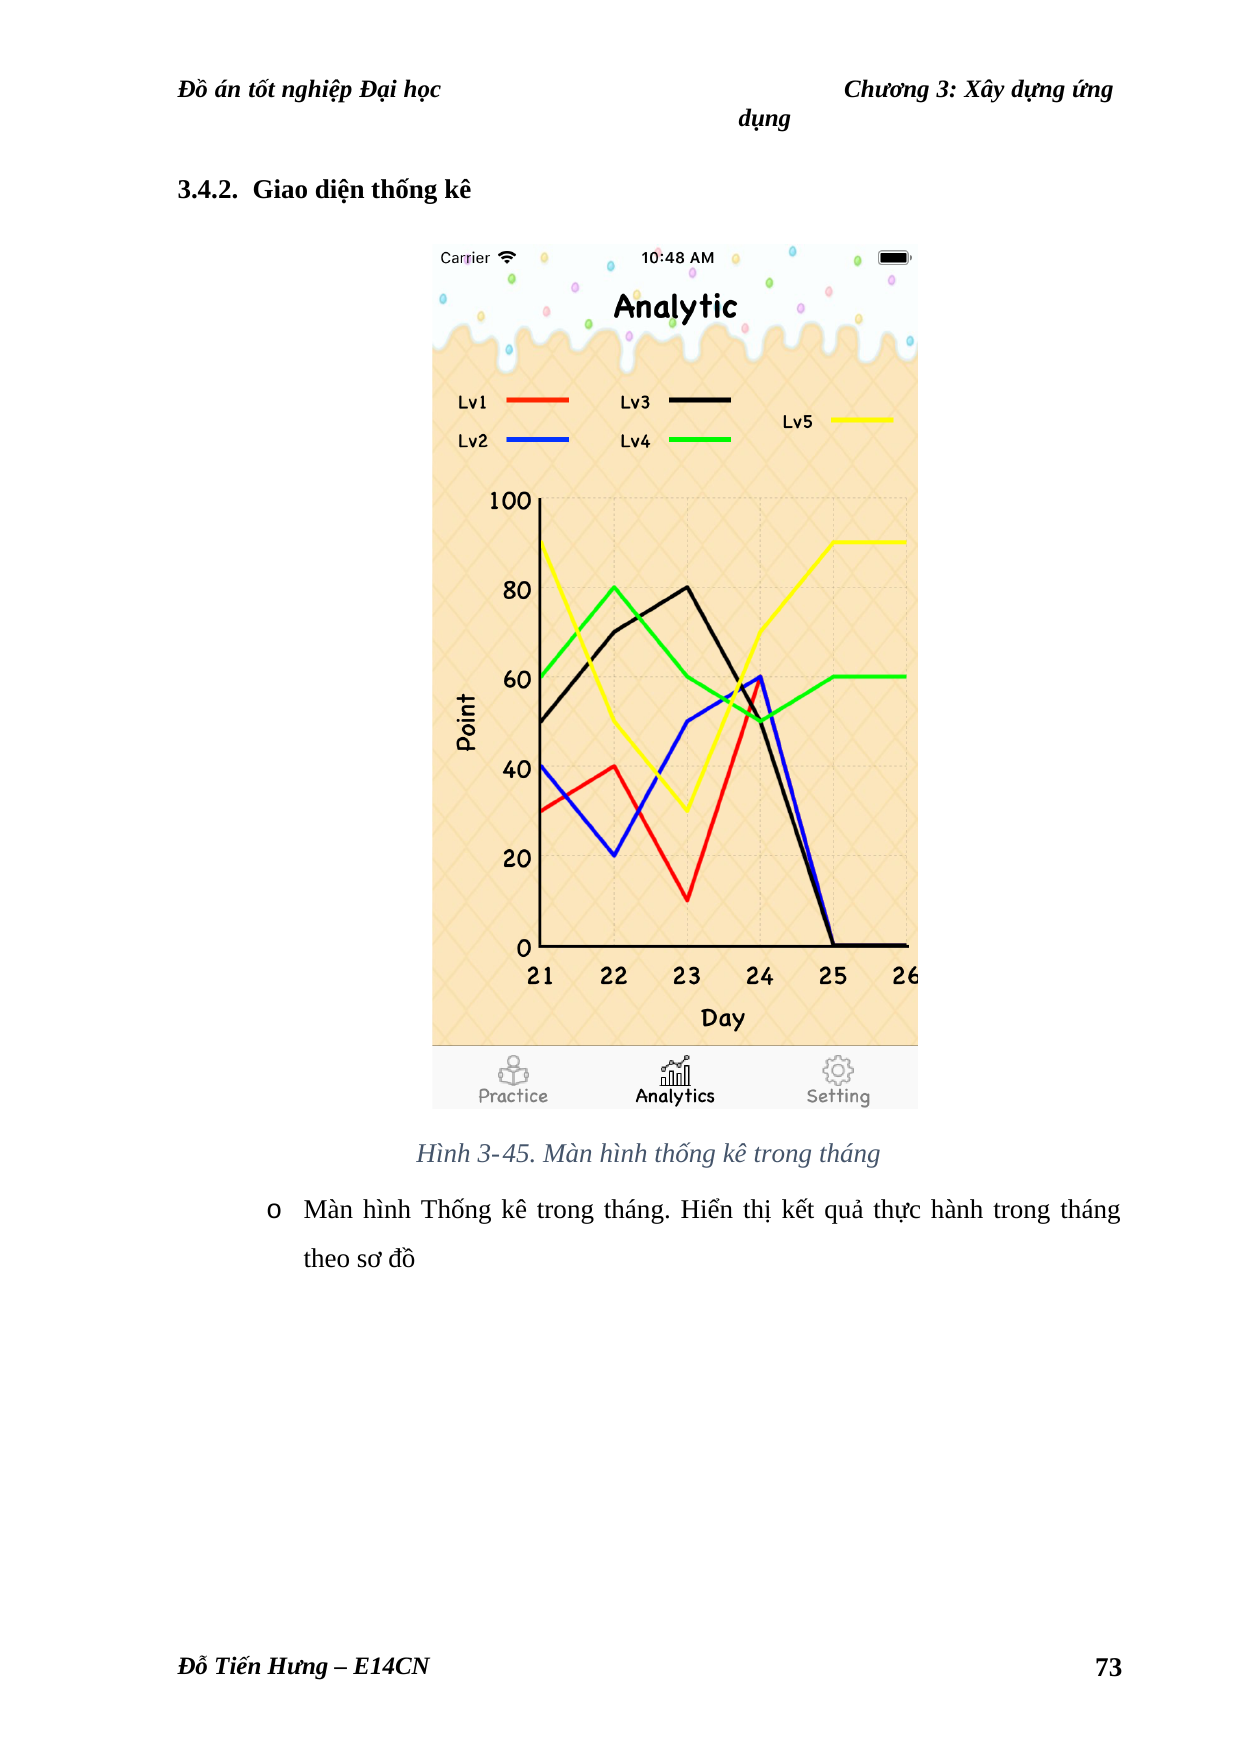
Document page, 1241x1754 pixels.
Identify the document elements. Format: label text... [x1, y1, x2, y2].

list Màn hình Thống kê trong tháng. Hiển thị kết quả thực hành trong tháng theo sơ đồ [266, 1193, 1122, 1273]
list Giao diện thống kê [177, 173, 1122, 204]
picture [432, 244, 918, 1109]
